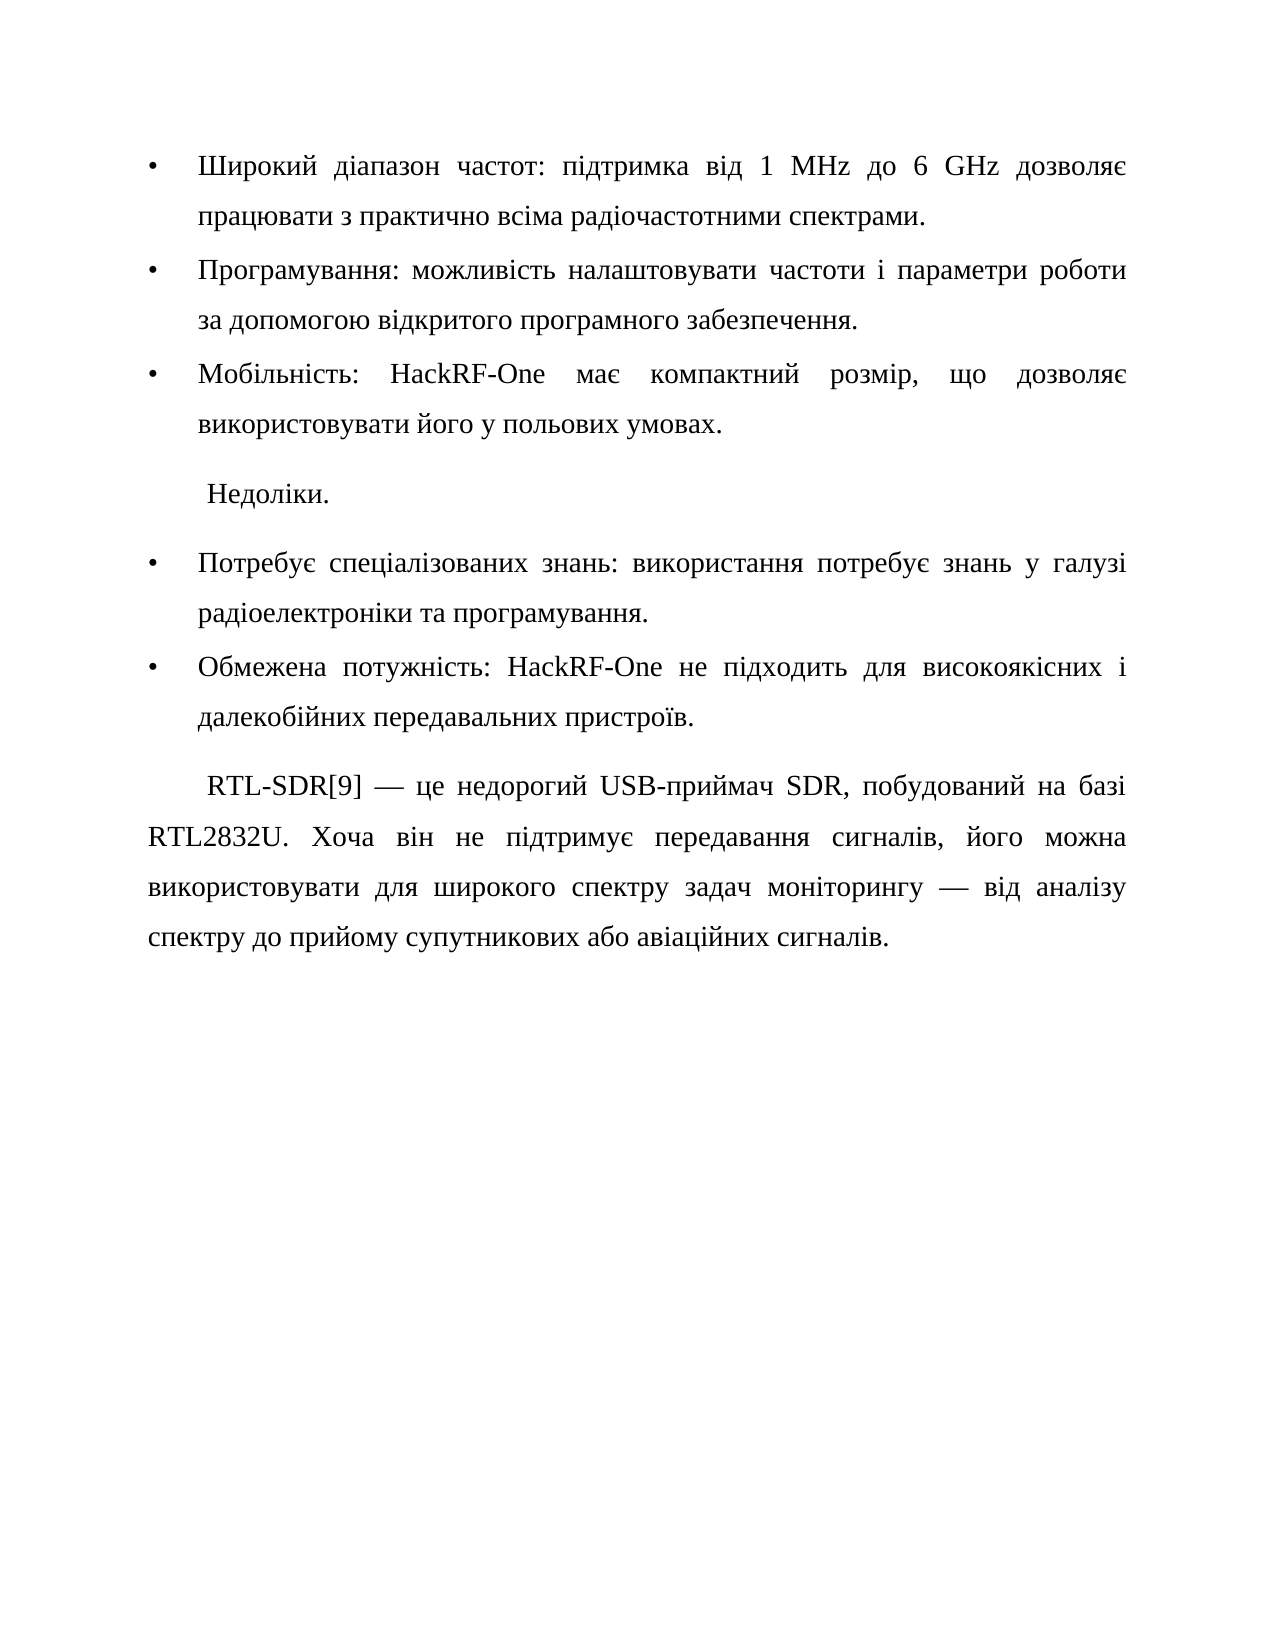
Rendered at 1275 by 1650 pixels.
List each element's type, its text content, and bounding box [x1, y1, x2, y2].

list Програмування: можливість налаштовувати частоти і параметри роботи за допомогою відкритого програмного забезпечення. [148, 252, 1127, 336]
text Недоліки. [148, 476, 1127, 509]
list Потребує спеціалізованих знань: використання потребує знань у галузі радіоелектроніки та програмування. [148, 545, 1127, 629]
text RTL-SDR[9] — це недорогий USB-приймач SDR, побудований на базі RTL2832U. Хоча він не підтримує передавання сигналів, його можна використовувати для широкого спектру задач моніторингу — від аналізу спектру до прийому супутникових або авіаційних сигналів. [148, 768, 1127, 953]
list Мобільність: HackRF-One має компактний розмір, що дозволяє використовувати його у польових умовах. [148, 356, 1127, 440]
list Широкий діапазон частот: підтримка від 1 MHz до 6 GHz дозволяє працювати з практично всіма радіочастотними спектрами. [148, 148, 1127, 231]
list Обмежена потужність: HackRF-One не підходить для високоякісних і далекобійних передавальних пристроїв. [148, 649, 1127, 733]
